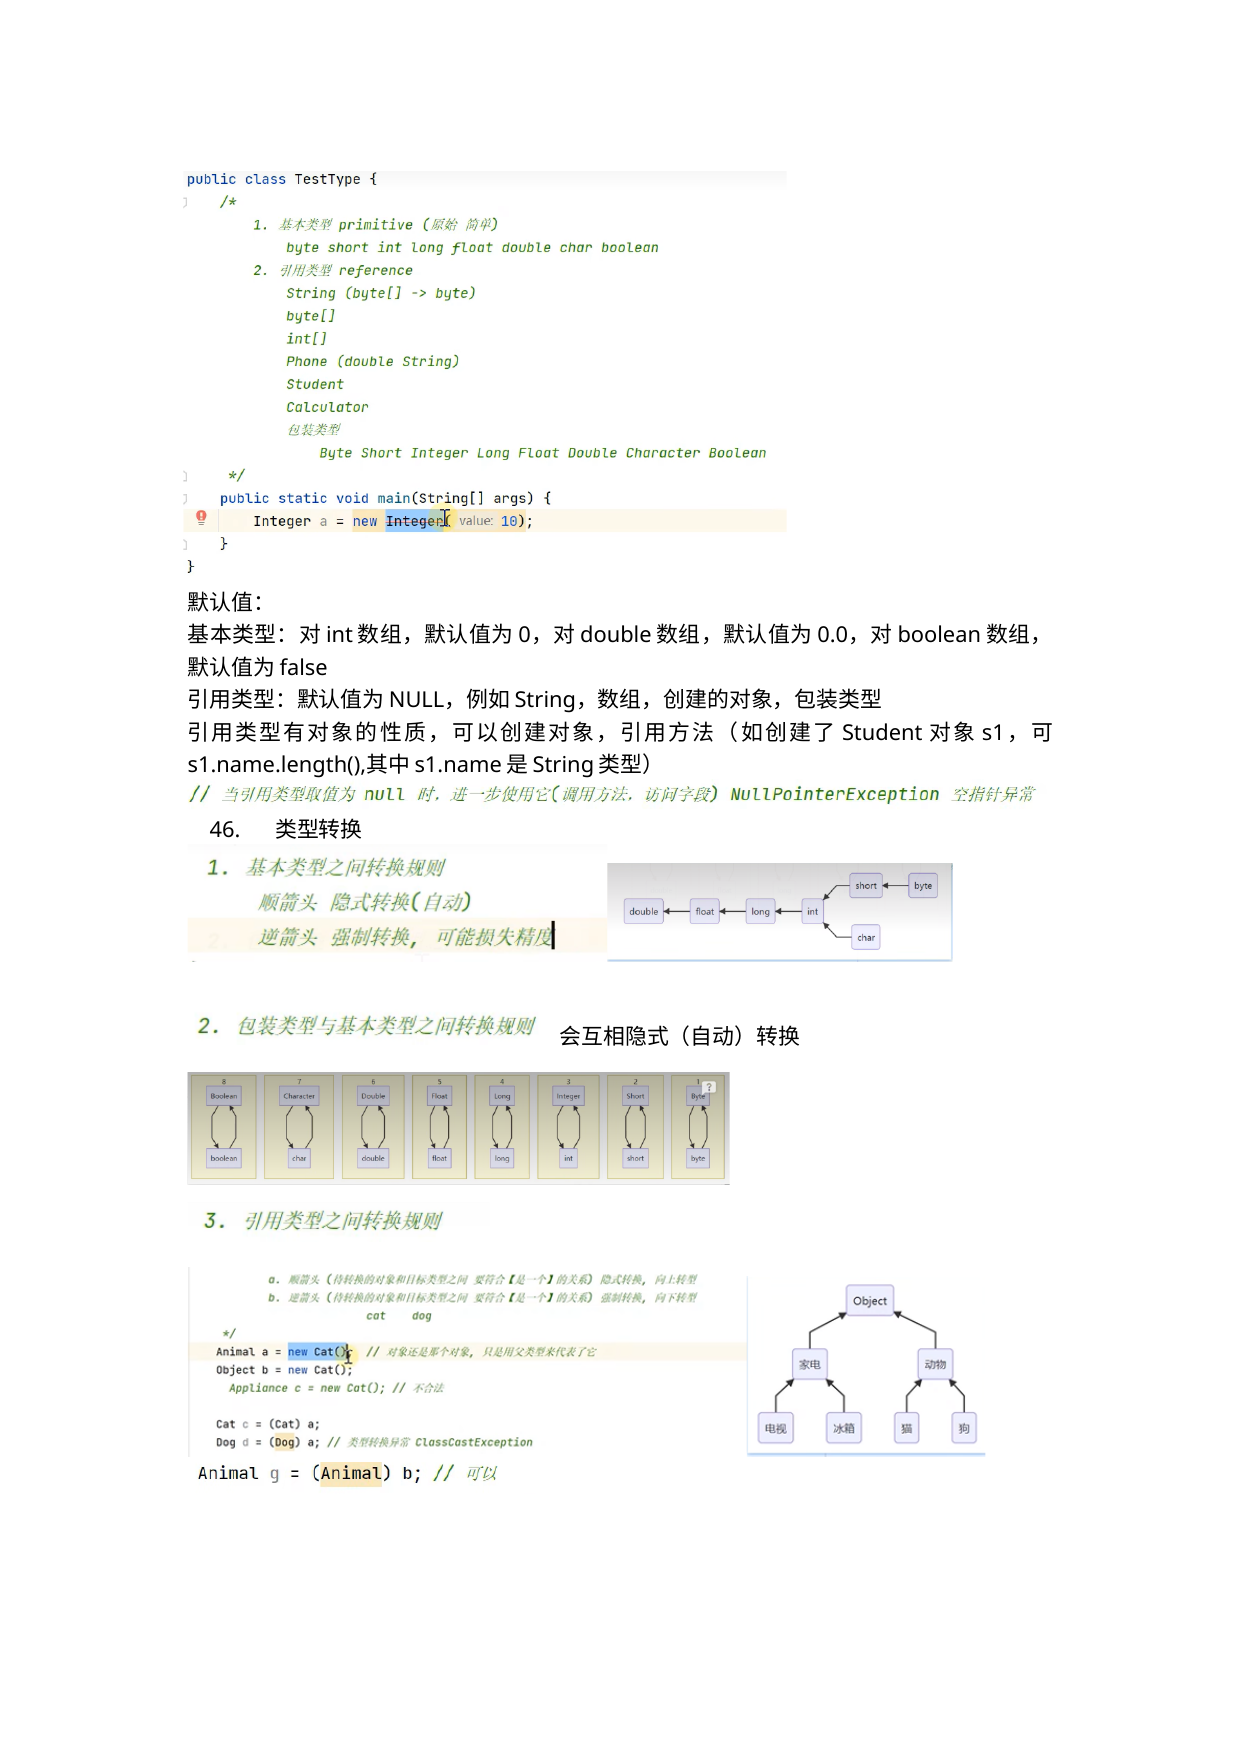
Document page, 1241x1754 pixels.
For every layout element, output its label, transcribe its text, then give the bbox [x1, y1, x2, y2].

picture [187, 1462, 536, 1494]
picture [187, 1007, 560, 1045]
picture [183, 171, 787, 578]
picture [187, 1267, 986, 1457]
text 基本类型：对int数组，默认值为0，对double数组，默认值为0.0，对boolean数组，默认值为false [187, 617, 1053, 682]
picture [187, 844, 953, 962]
text 引用类型有对象的性质，可以创建对象，引用方法（如创建了Student对象s1，可s1.name.length(),其中s1.name是String类型） [187, 714, 1053, 779]
picture [187, 1072, 730, 1185]
picture [187, 779, 1052, 810]
picture [187, 1202, 490, 1242]
list 类型转换 [209, 812, 1053, 844]
text 引用类型：默认值为NULL，例如String，数组，创建的对象，包装类型 [187, 682, 1053, 714]
